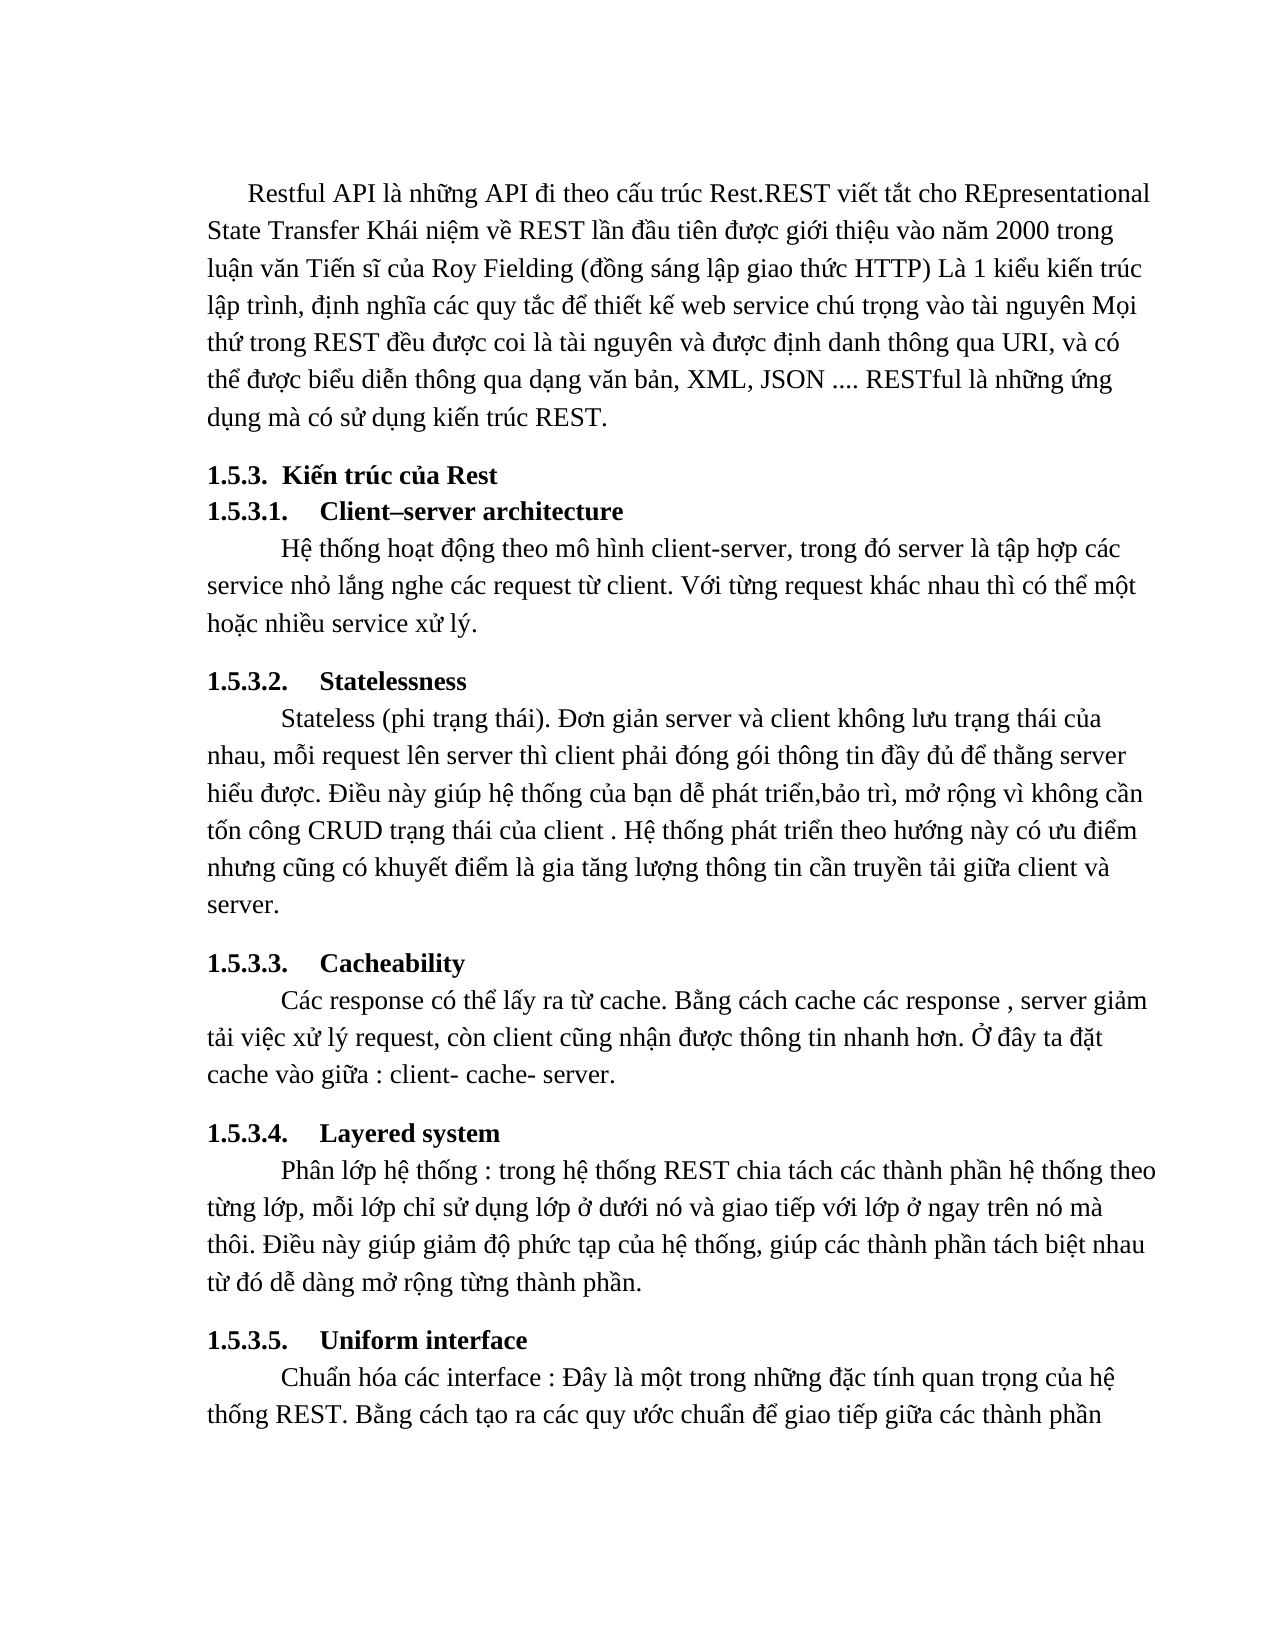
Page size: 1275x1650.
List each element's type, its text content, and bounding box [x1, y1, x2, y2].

text Các response có thể lấy ra từ cache. Bằng cách cache các response , server giảm tải việc xử lý request, còn client cũng nhận được thông tin nhanh hơn. Ở đây ta đặt cache vào giữa : client- cache- server. [207, 984, 1157, 1090]
list Cacheability [207, 947, 1157, 978]
text Restful API là những API đi theo cấu trúc Rest.REST viết tắt cho REpresentational State Transfer Khái niệm về REST lần đầu tiên được giới thiệu vào năm 2000 trong luận văn Tiến sĩ của Roy Fielding (đồng sáng lập giao thức HTTP) Là 1 kiểu kiến trúc lập trình, định nghĩa các quy tắc để thiết kế web service chú trọng vào tài nguyên Mọi thứ trong REST đều được coi là tài nguyên và được định danh thông qua URI, và có thể được biểu diễn thông qua dạng văn bản, XML, JSON .... RESTful là những ứng dụng mà có sử dụng kiến trúc REST. [207, 177, 1157, 432]
text Hệ thống hoạt động theo mô hình client-server, trong đó server là tập hợp các service nhỏ lắng nghe các request từ client. Với từng request khác nhau thì có thể một hoặc nhiều service xử lý. [207, 532, 1157, 638]
subtitle Kiến trúc của Rest [207, 459, 1157, 490]
list Client–server architecture [207, 495, 1157, 526]
text Phân lớp hệ thống : trong hệ thống REST chia tách các thành phần hệ thống theo từng lớp, mỗi lớp chỉ sử dụng lớp ở dưới nó và giao tiếp với lớp ở ngay trên nó mà thôi. Điều này giúp giảm độ phức tạp của hệ thống, giúp các thành phần tách biệt nhau từ đó dễ dàng mở rộng từng thành phần. [207, 1154, 1157, 1297]
list Layered system [207, 1117, 1157, 1148]
list Statelessness [207, 665, 1157, 696]
text Stateless (phi trạng thái). Đơn giản server và client không lưu trạng thái của nhau, mỗi request lên server thì client phải đóng gói thông tin đầy đủ để thằng server hiểu được. Điều này giúp hệ thống của bạn dễ phát triển,bảo trì, mở rộng vì không cần tốn công CRUD trạng thái của client . Hệ thống phát triển theo hướng này có ưu điểm nhưng cũng có khuyết điểm là gia tăng lượng thông tin cần truyền tải giữa client và server. [207, 702, 1157, 920]
list Uniform interface [207, 1324, 1157, 1355]
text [207, 1361, 1157, 1430]
